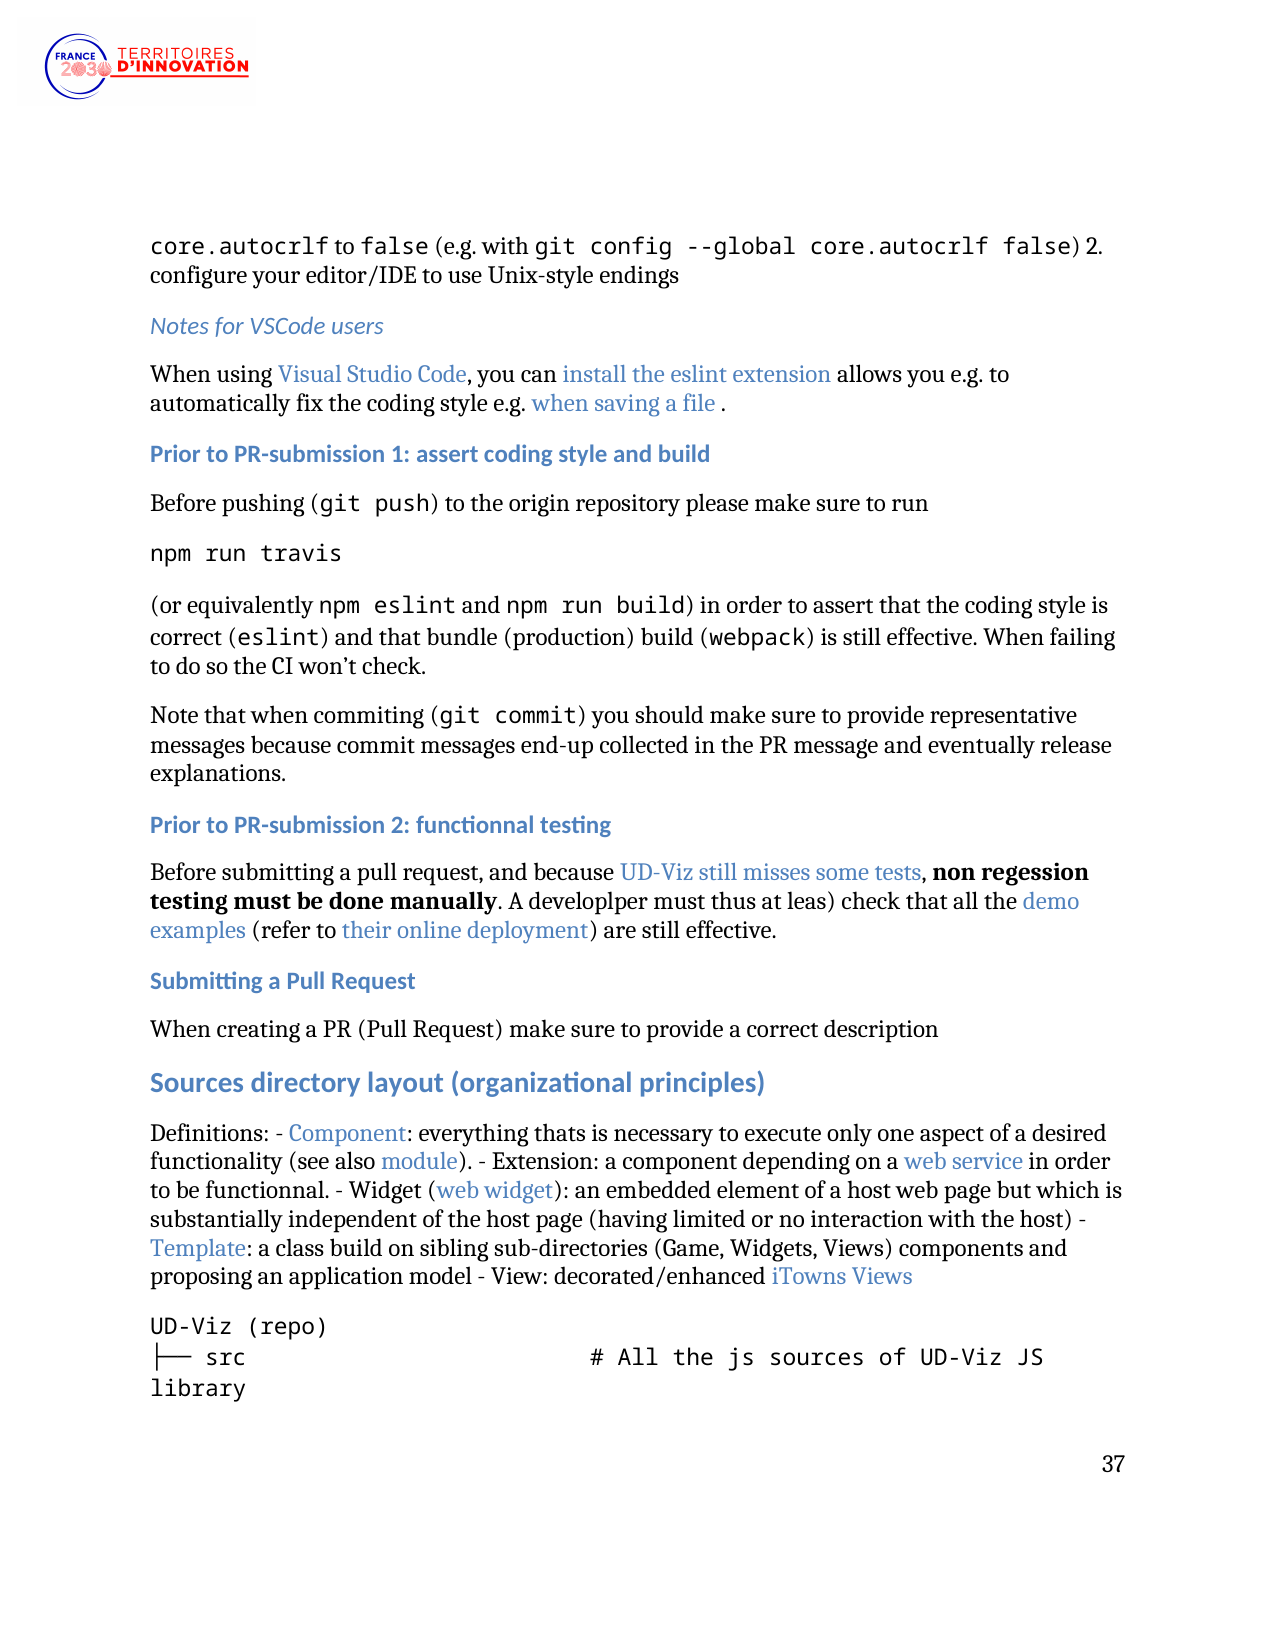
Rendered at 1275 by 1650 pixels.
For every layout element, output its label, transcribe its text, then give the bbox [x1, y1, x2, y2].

text (or equivalently npm eslint and npm run build) in order to assert that the coding style is correct (eslint) and that bundle (production) build (webpack) is still effective. When failing to do so the CI won’t check. [150, 589, 1125, 681]
text Before pushing (git push) to the origin repository please make sure to run [150, 487, 1125, 518]
picture [16, 17, 257, 106]
text Definitions: - Component: everything thats is necessary to execute only one aspect of a desired functionality (see also module). - Extension: a component depending on a web service in order to be functionnal. - Widget (web widget): an embedded element of a host web page but which is substantially independent of the host page (having limited or no interaction with the host) - Template: a class build on sibling sub-directories (Game, Widgets, Views) components and proposing an application model - View: decorated/enhanced iTowns Views [150, 1118, 1125, 1291]
subtitle Submitting a Pull Request [150, 965, 1125, 996]
subtitle Notes for VSCode users [150, 310, 1125, 341]
text npm run travis [150, 537, 1125, 568]
subtitle Prior to PR-submission 1: assert coding style and build [150, 438, 1125, 468]
subtitle Prior to PR-submission 2: functionnal testing [150, 809, 1125, 839]
text When creating a PR (Pull Request) make sure to provide a correct description [150, 1014, 1125, 1043]
text Note that when commiting (git commit) you should make sure to provide representative messages because commit messages end-up collected in the PR message and eventually release explanations. [150, 699, 1125, 788]
text Before submitting a pull request, and because UD-Viz still misses some tests, non regession testing must be done manually. A developlper must thus at leas) check that all the demo examples (refer to their online deployment) are still effective. [150, 858, 1125, 944]
subtitle Sources directory layout (organizational principles) [150, 1064, 1125, 1100]
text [150, 1310, 1125, 1403]
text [150, 229, 1125, 289]
text When using Visual Studio Code, you can install the eslint extension allows you e.g. to automatically fix the coding style e.g. when saving a file . [150, 360, 1125, 417]
